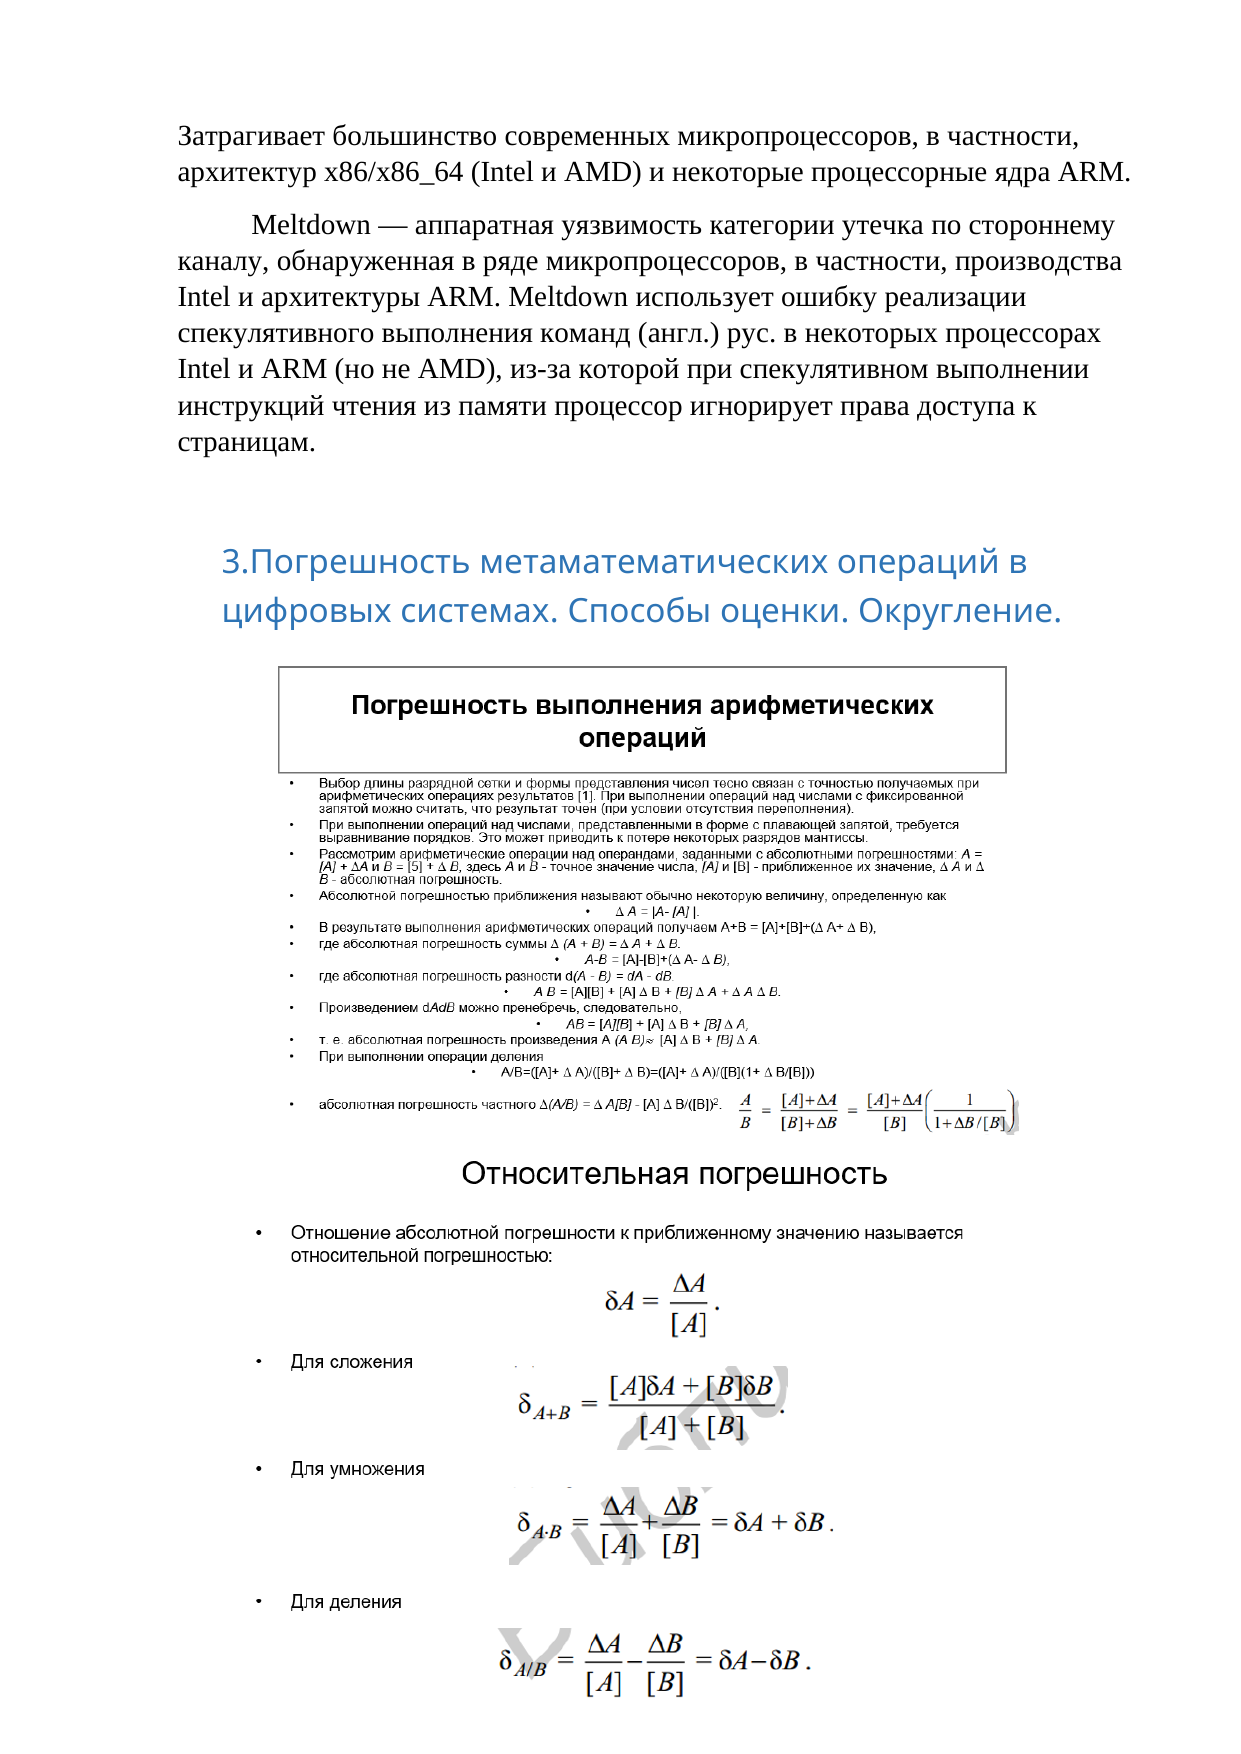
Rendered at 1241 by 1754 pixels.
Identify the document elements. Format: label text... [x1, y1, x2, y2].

picture [235, 651, 1070, 1751]
subtitle 3.Погрешность метаматематических операций в цифровых системах. Способы оценки. Округление. [221, 538, 1152, 632]
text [177, 118, 1152, 188]
text Meltdown — аппаратная уязвимость категории утечка по стороннему каналу, обнаруженная в ряде микропроцессоров, в частности, производства Intel и архитектуры ARM. Meltdown использует ошибку реализации спекулятивного выполнения команд (англ.) рус. в некоторых процессорах Intel и ARM (но не AMD), из-за которой при спекулятивном выполнении инструкций чтения из памяти процессор игнорирует права доступа к страницам. [177, 207, 1152, 457]
